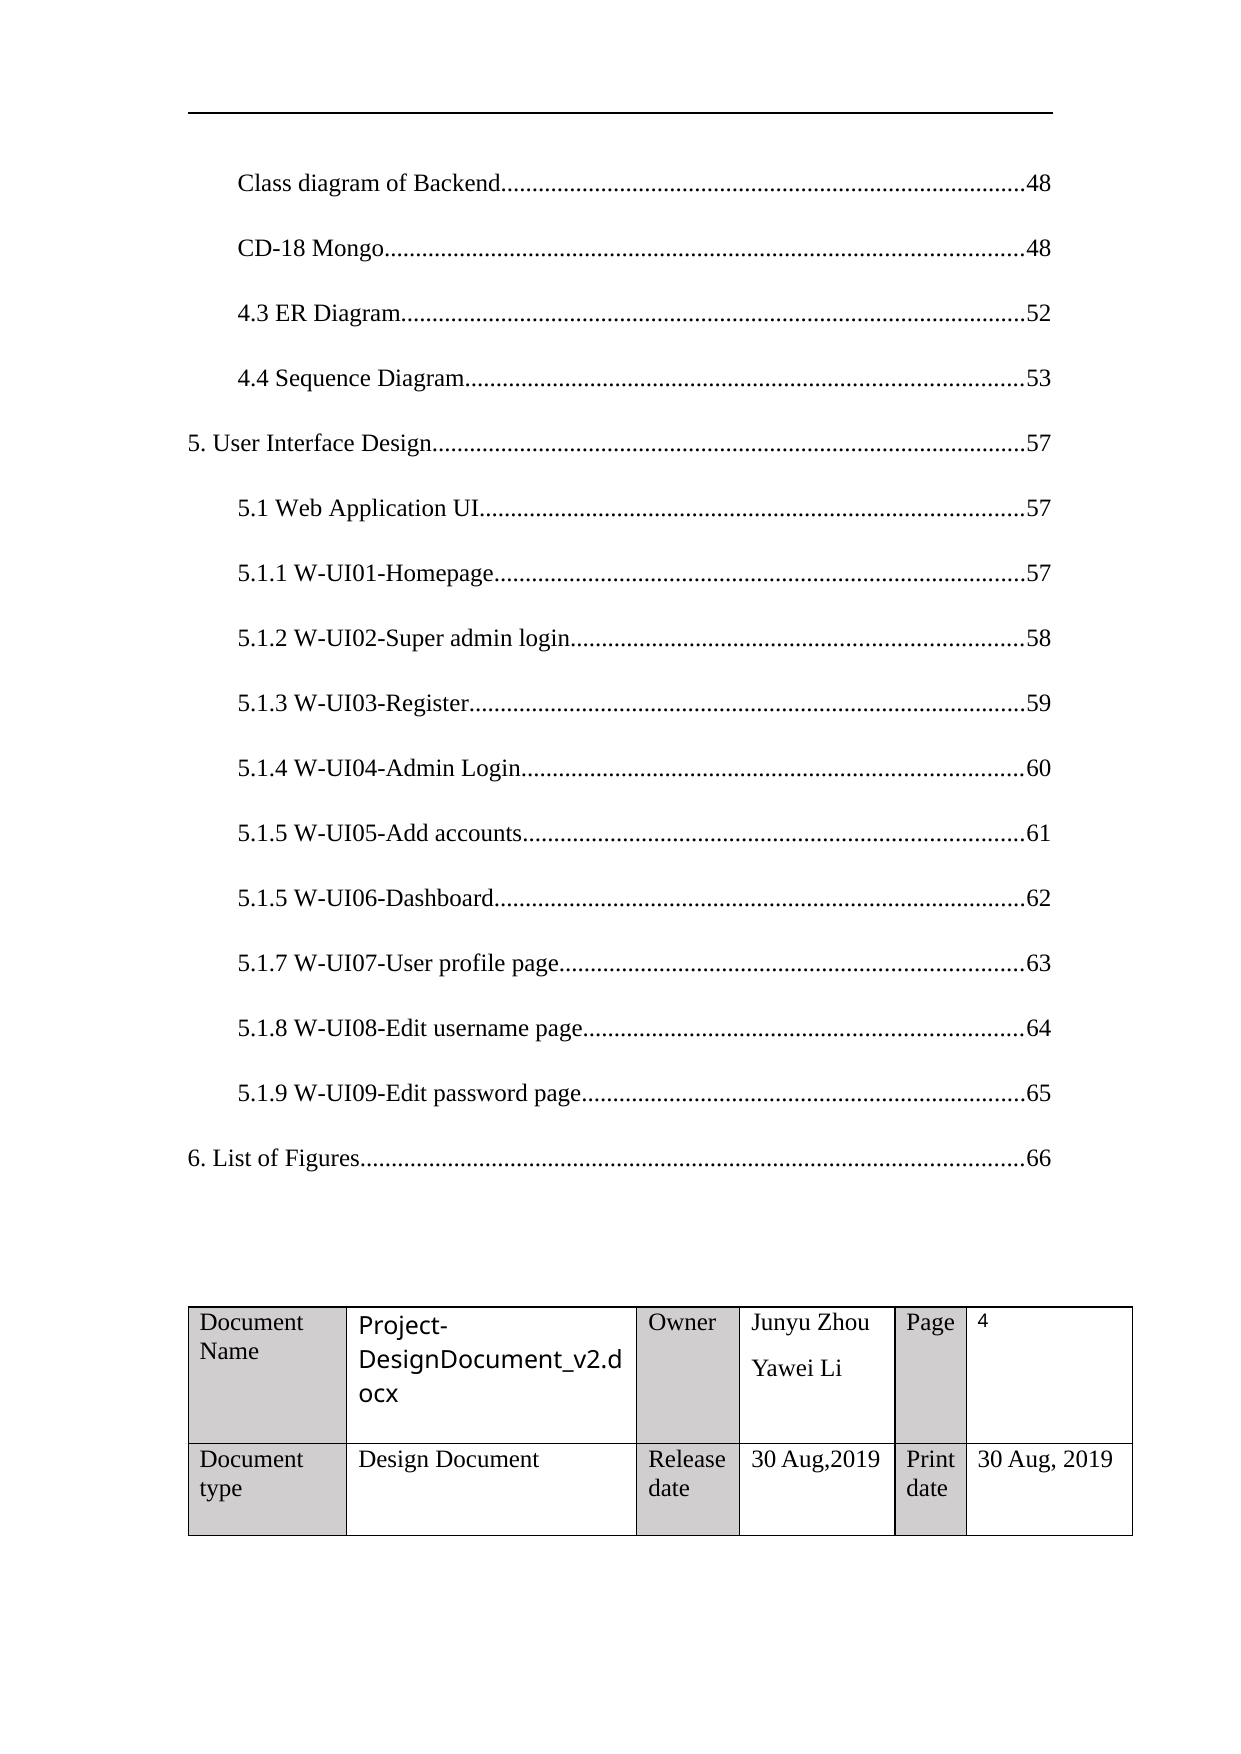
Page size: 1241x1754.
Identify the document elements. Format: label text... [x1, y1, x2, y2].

text 5.1 Web Application UI 57 [237, 491, 1053, 525]
text 5.1.5 W-UI06-Dashboard 62 [237, 881, 1053, 915]
text Class diagram of Backend 48 [237, 166, 1053, 200]
text 6. List of Figures 66 [187, 1141, 1053, 1175]
text 5.1.7 W-UI07-User profile page 63 [237, 946, 1053, 980]
text 5.1.9 W-UI09-Edit password page 65 [237, 1076, 1053, 1110]
text CD-18 Mongo 48 [237, 231, 1053, 265]
text 5. User Interface Design 57 [187, 426, 1053, 460]
text 5.1.3 W-UI03-Register 59 [237, 686, 1053, 720]
text 5.1.4 W-UI04-Admin Login 60 [237, 751, 1053, 785]
text 5.1.2 W-UI02-Super admin login 58 [237, 621, 1053, 655]
text 5.1.1 W-UI01-Homepage 57 [237, 556, 1053, 590]
text 5.1.8 W-UI08-Edit username page 64 [237, 1011, 1053, 1045]
text 5.1.5 W-UI05-Add accounts 61 [237, 816, 1053, 850]
text 4.4 Sequence Diagram 53 [237, 361, 1053, 395]
text 4.3 ER Diagram 52 [237, 296, 1053, 330]
